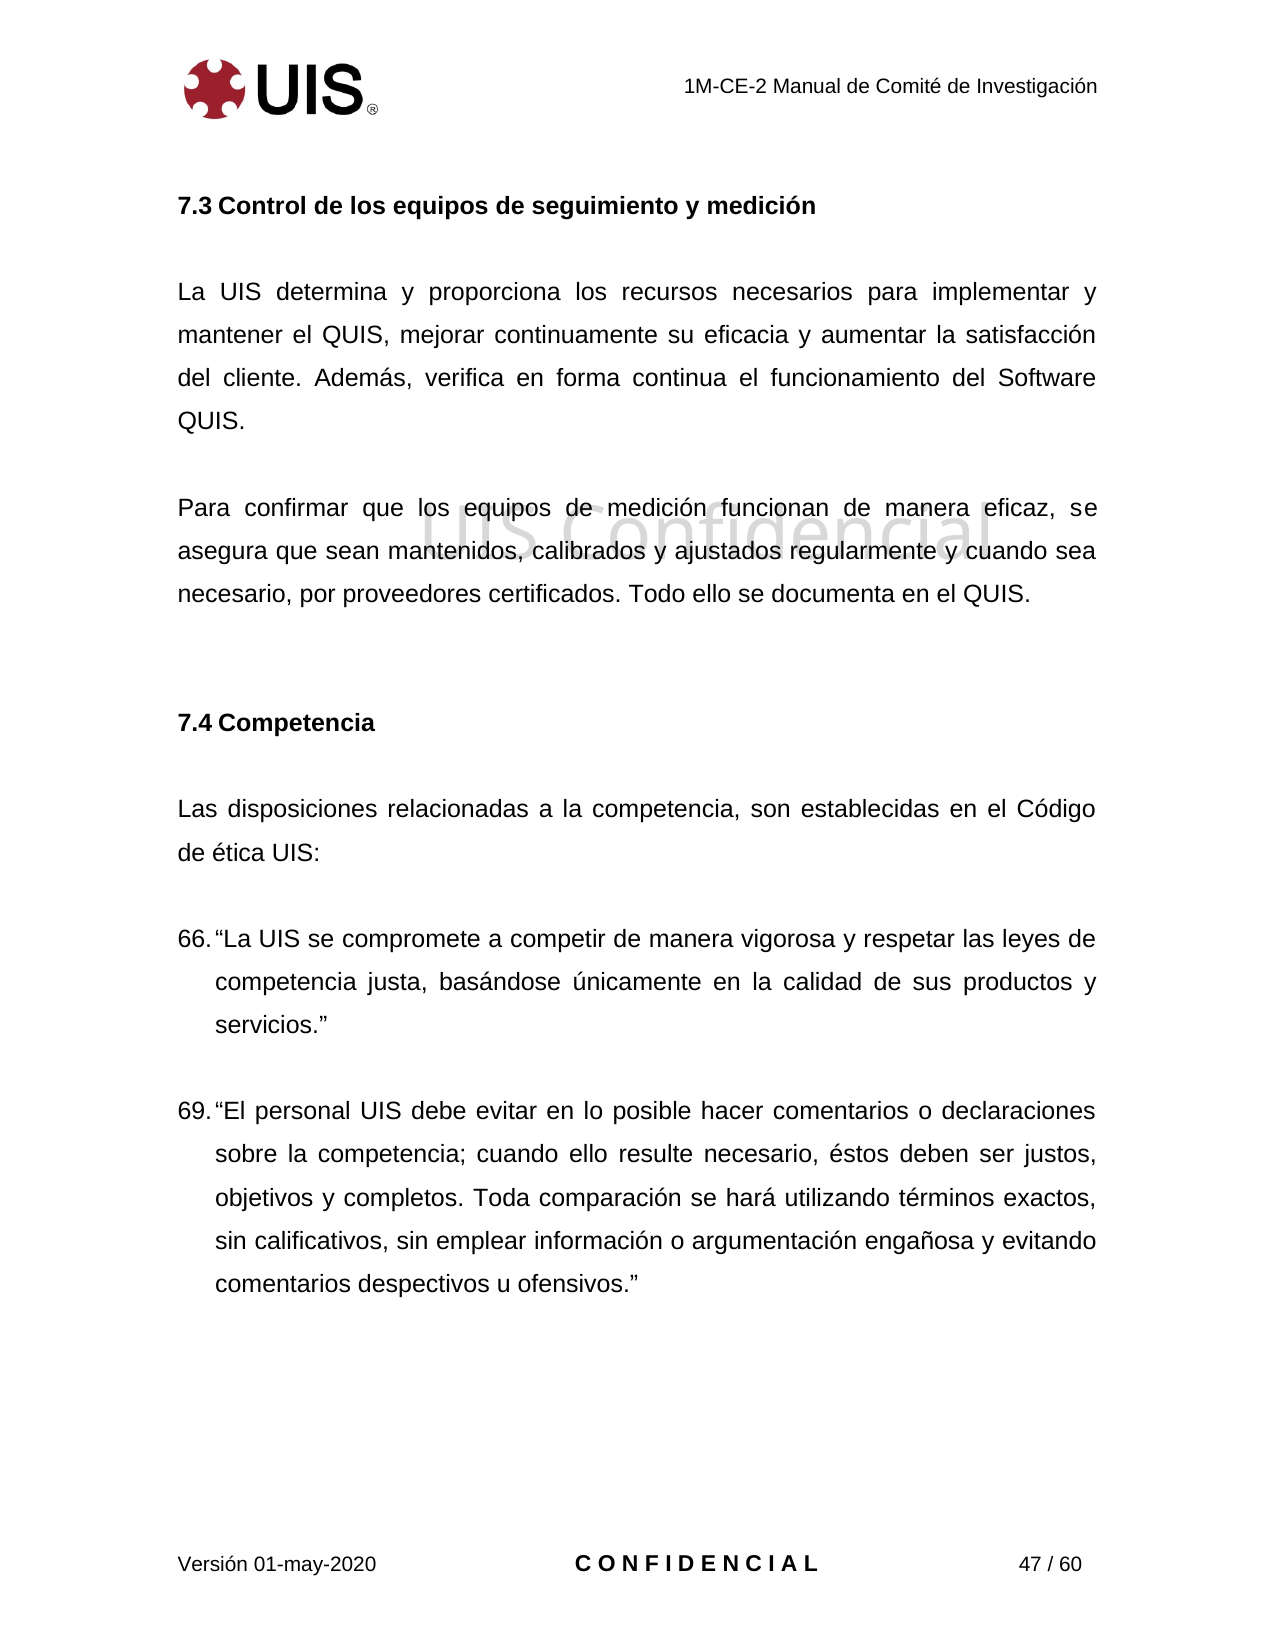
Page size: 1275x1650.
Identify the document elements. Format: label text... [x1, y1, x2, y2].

subtitle Competencia [177, 708, 1098, 737]
picture [182, 57, 380, 121]
list “La UIS se compromete a competir de manera vigorosa y respetar las leyes de competencia justa, basándose únicamente en la calidad de sus productos y servicios.” [177, 924, 1098, 1039]
list “El personal UIS debe evitar en lo posible hacer comentarios o declaraciones sobre la competencia; cuando ello resulte necesario, éstos deben ser justos, objetivos y completos. Toda comparación se hará utilizando términos exactos, sin calificativos, sin emplear información o argumentación engañosa y evitando comentarios despectivos u ofensivos.” [177, 1096, 1098, 1298]
text Para confirmar que los equipos de medición funcionan de manera eficaz, se asegura que sean mantenidos, calibrados y ajustados regularmente y cuando sea necesario, por proveedores certificados. Todo ello se documenta en el QUIS. [177, 493, 1098, 608]
text Las disposiciones relacionadas a la competencia, son establecidas en el Código de ética UIS: [177, 794, 1098, 866]
subtitle Control de los equipos de seguimiento y medición [177, 191, 1098, 219]
text La UIS determina y proporciona los recursos necesarios para implementar y mantener el QUIS, mejorar continuamente su eficacia y aumentar la satisfacción del cliente. Además, verifica en forma continua el funcionamiento del Software QUIS. [177, 277, 1098, 435]
